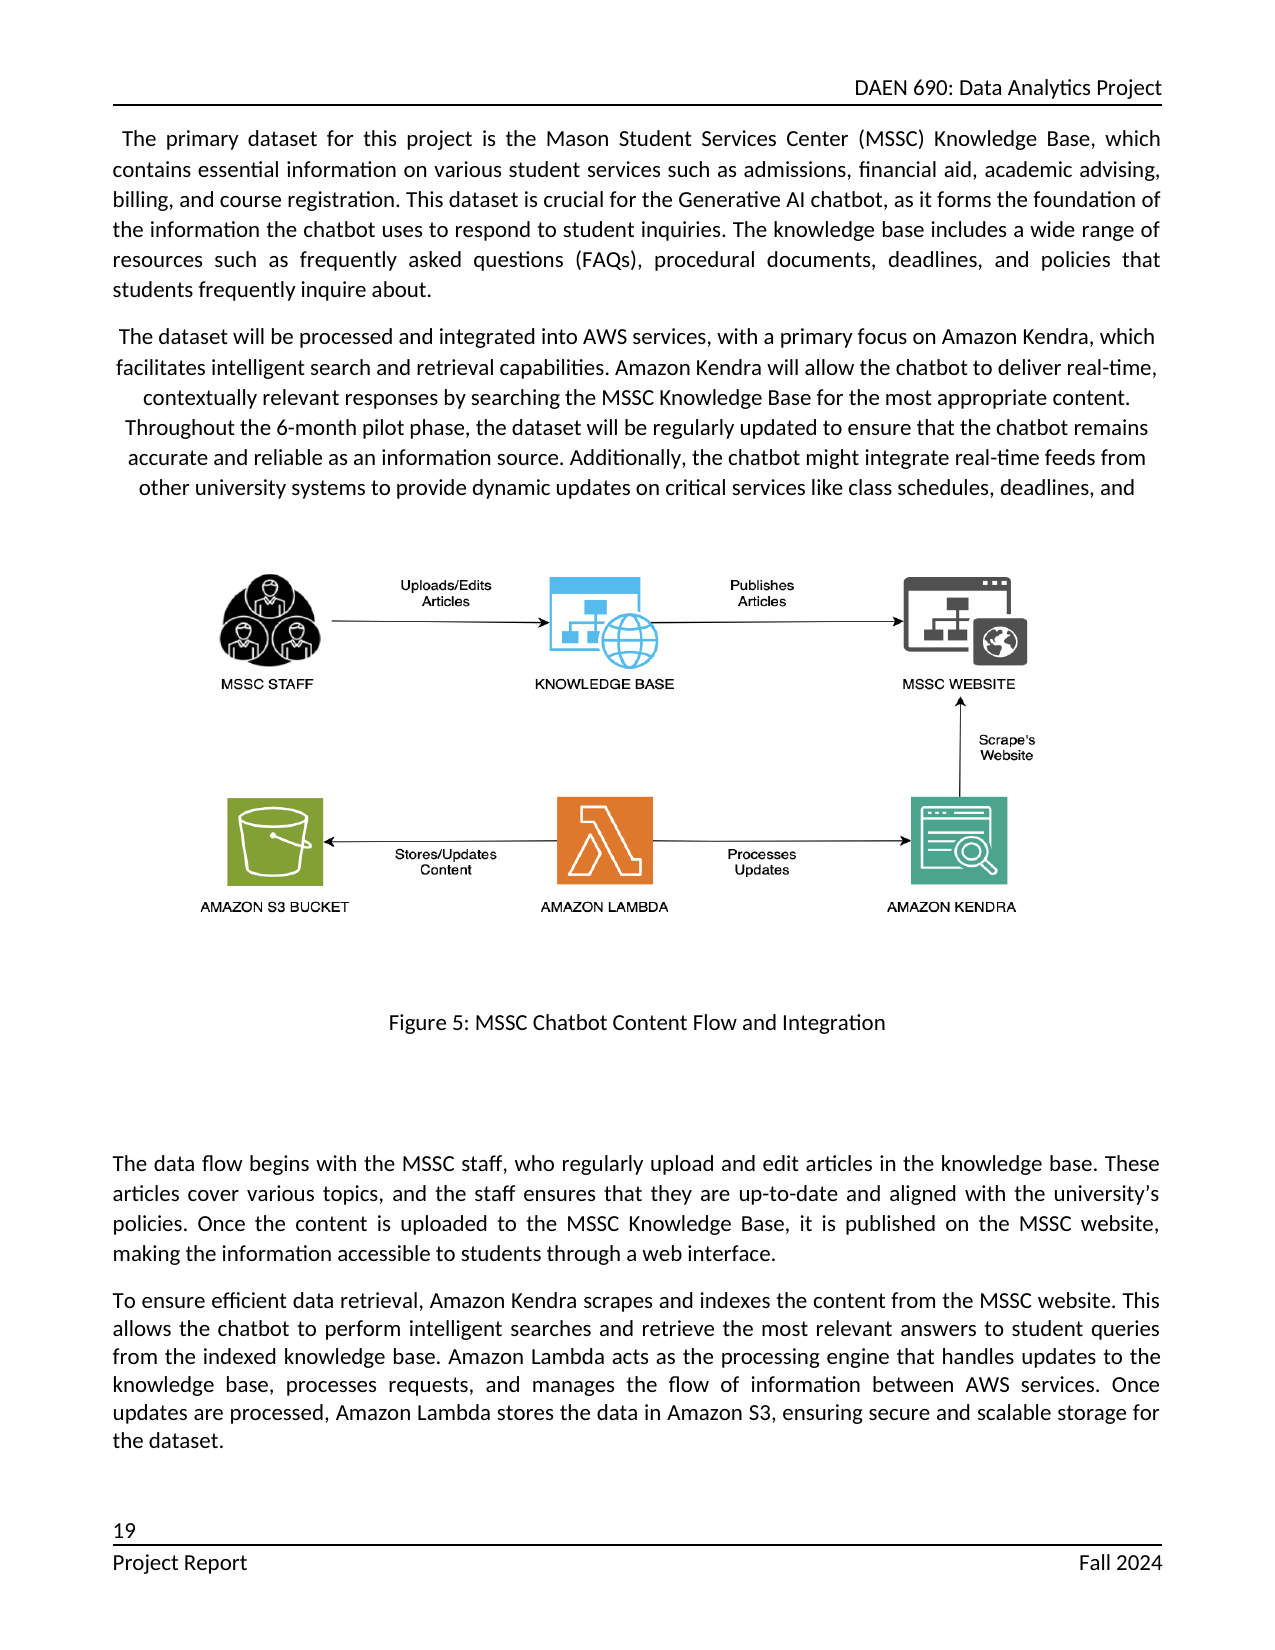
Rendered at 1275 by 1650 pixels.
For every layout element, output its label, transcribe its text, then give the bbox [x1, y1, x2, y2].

picture [115, 504, 1103, 994]
text The primary dataset for this project is the Mason Student Services Center (MSSC) Knowledge Base, which contains essential information on various student services such as admissions, financial aid, academic advising, billing, and course registration. This dataset is crucial for the Generative AI chatbot, as it forms the foundation of the information the chatbot uses to respond to student inquiries. The knowledge base includes a wide range of resources such as frequently asked questions (FAQs), procedural documents, deadlines, and policies that students frequently inquire about. [112, 124, 1162, 303]
text The data flow begins with the MSSC staff, who regularly upload and edit articles in the knowledge base. These articles cover various topics, and the staff ensures that they are up-to-date and aligned with the university’s policies. Once the content is uploaded to the MSSC Knowledge Base, it is published on the MSSC website, making the information accessible to students through a web interface. [112, 1149, 1162, 1267]
text To ensure efficient data retrieval, Amazon Kendra scrapes and indexes the content from the MSSC website. This allows the chatbot to perform intelligent searches and retrieve the most relevant answers to student queries from the indexed knowledge base. Amazon Lambda acts as the processing engine that handles updates to the knowledge base, processes requests, and manages the flow of information between AWS services. Once updates are processed, Amazon Lambda stores the data in Amazon S3, ensuring secure and scalable storage for the dataset. [112, 1286, 1162, 1454]
